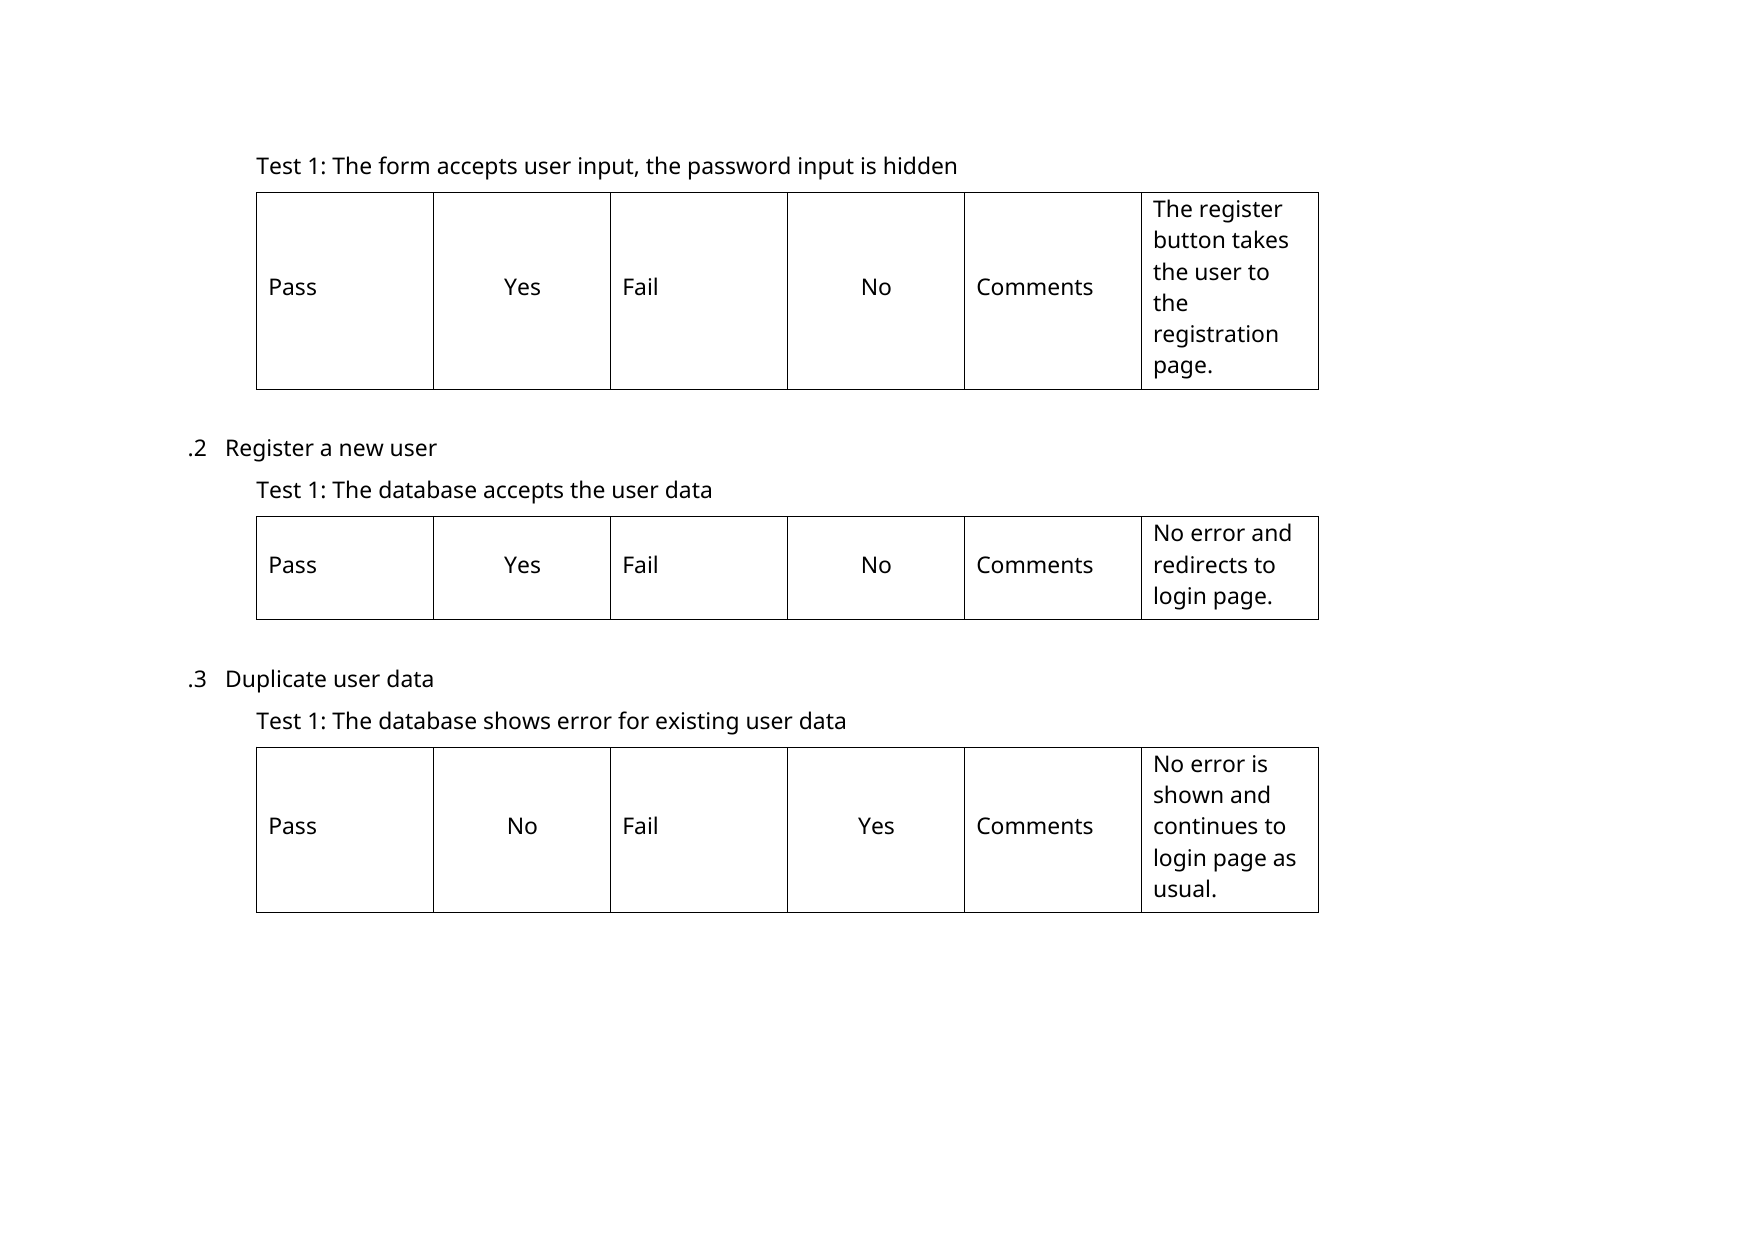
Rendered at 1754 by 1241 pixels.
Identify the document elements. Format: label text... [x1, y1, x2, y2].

list Duplicate user data [187, 662, 1604, 694]
table_header Pass [257, 517, 433, 619]
table_header Yes [434, 517, 610, 619]
text Test 1: The database accepts the user data [256, 474, 1604, 505]
table_header The register button takes the user to the registration page. [1142, 193, 1318, 389]
text Test 1: The database shows error for existing user data [256, 704, 1604, 736]
table_header Pass [257, 193, 433, 389]
table_header Comments [965, 193, 1141, 389]
text Test 1: The form accepts user input, the password input is hidden [256, 150, 1604, 181]
table_header Yes [434, 193, 610, 389]
list Register a new user [187, 432, 1604, 463]
table_header Fail [611, 748, 787, 912]
table_header Pass [257, 748, 433, 912]
table_header Comments [965, 748, 1141, 912]
table_header No [788, 517, 964, 619]
table_header Comments [965, 517, 1141, 619]
table_header No [788, 193, 964, 389]
table_header No error and redirects to login page. [1142, 517, 1318, 619]
table_header Fail [611, 517, 787, 619]
table_header No error is shown and continues to login page as usual. [1142, 748, 1318, 912]
table_header Fail [611, 193, 787, 389]
table_header Yes [788, 748, 964, 912]
table_header No [434, 748, 610, 912]
